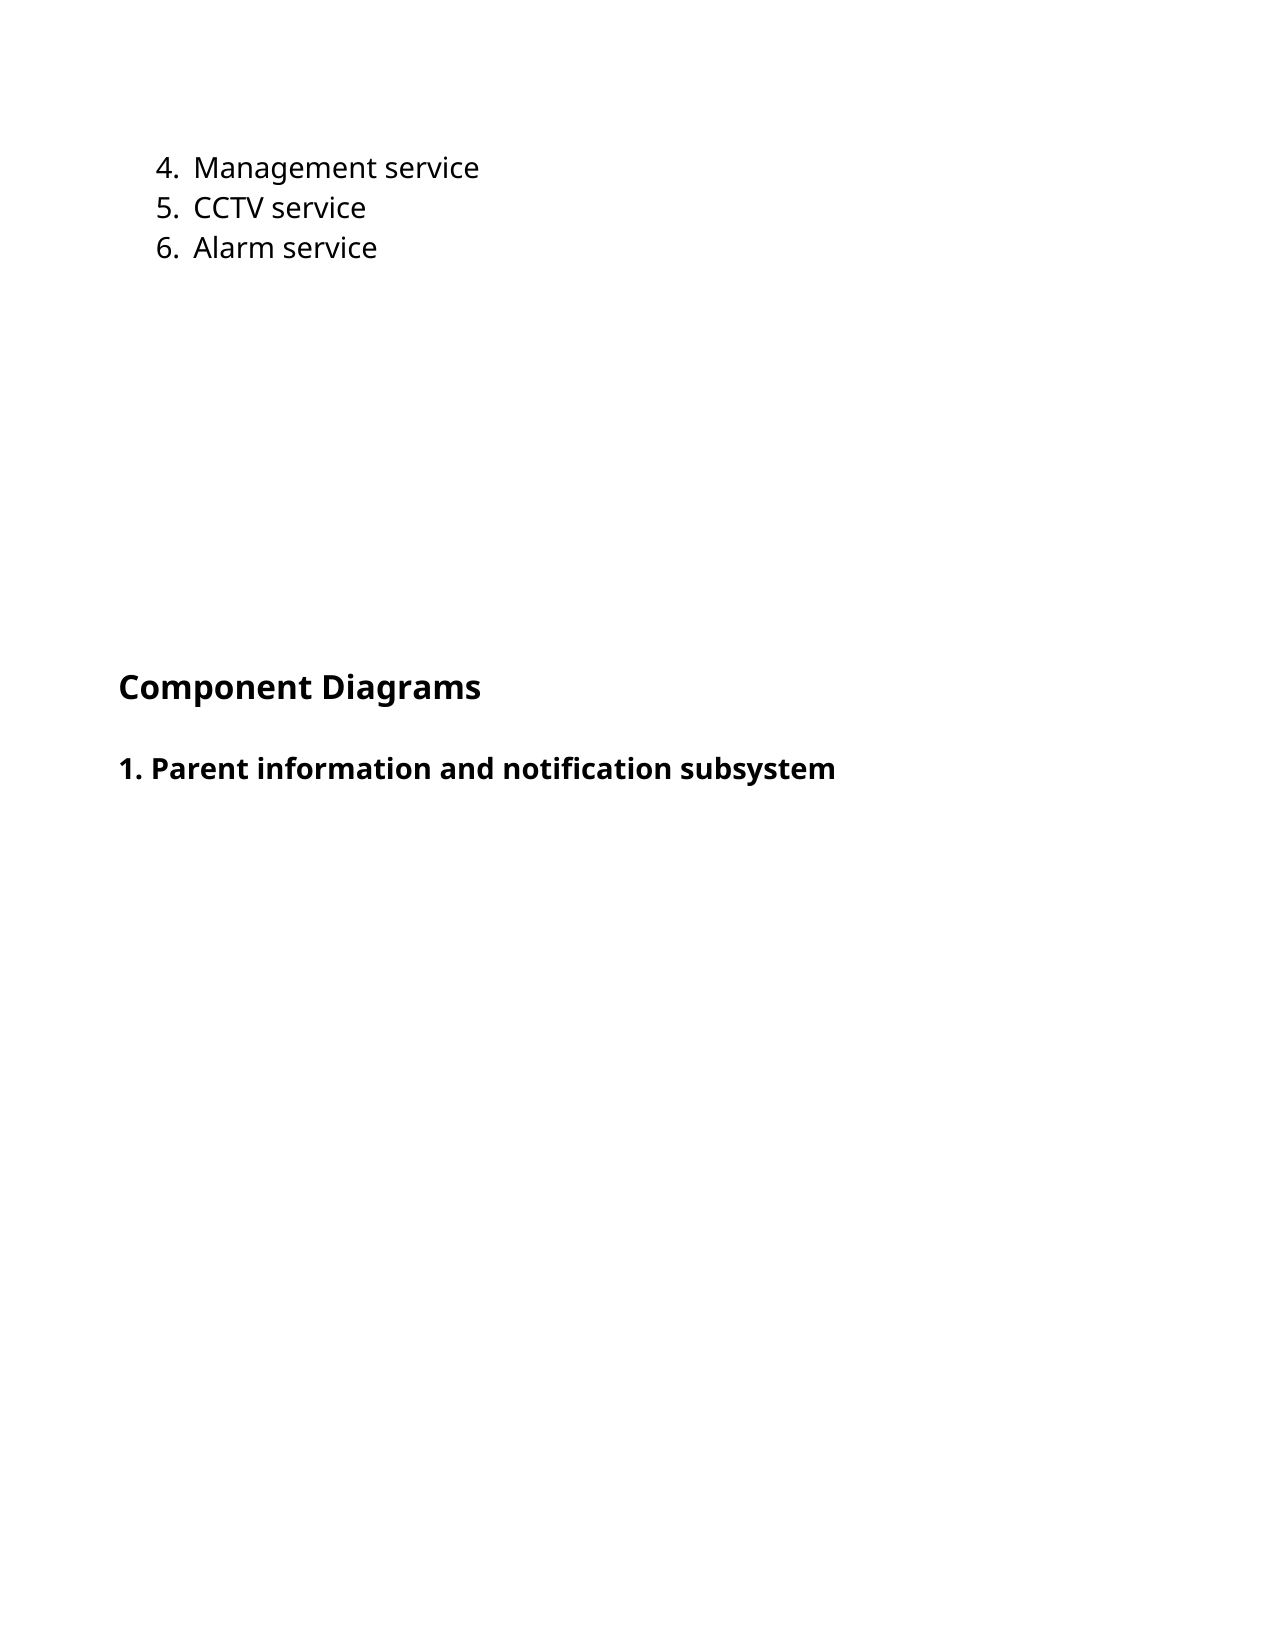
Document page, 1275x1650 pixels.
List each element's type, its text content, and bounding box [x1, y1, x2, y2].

list CCTV service [156, 187, 1157, 227]
text Component Diagrams [118, 663, 1157, 709]
list Management service [156, 148, 1157, 187]
text 1. Parent information and notification subsystem [118, 749, 1157, 788]
list Alarm service [156, 227, 1157, 267]
